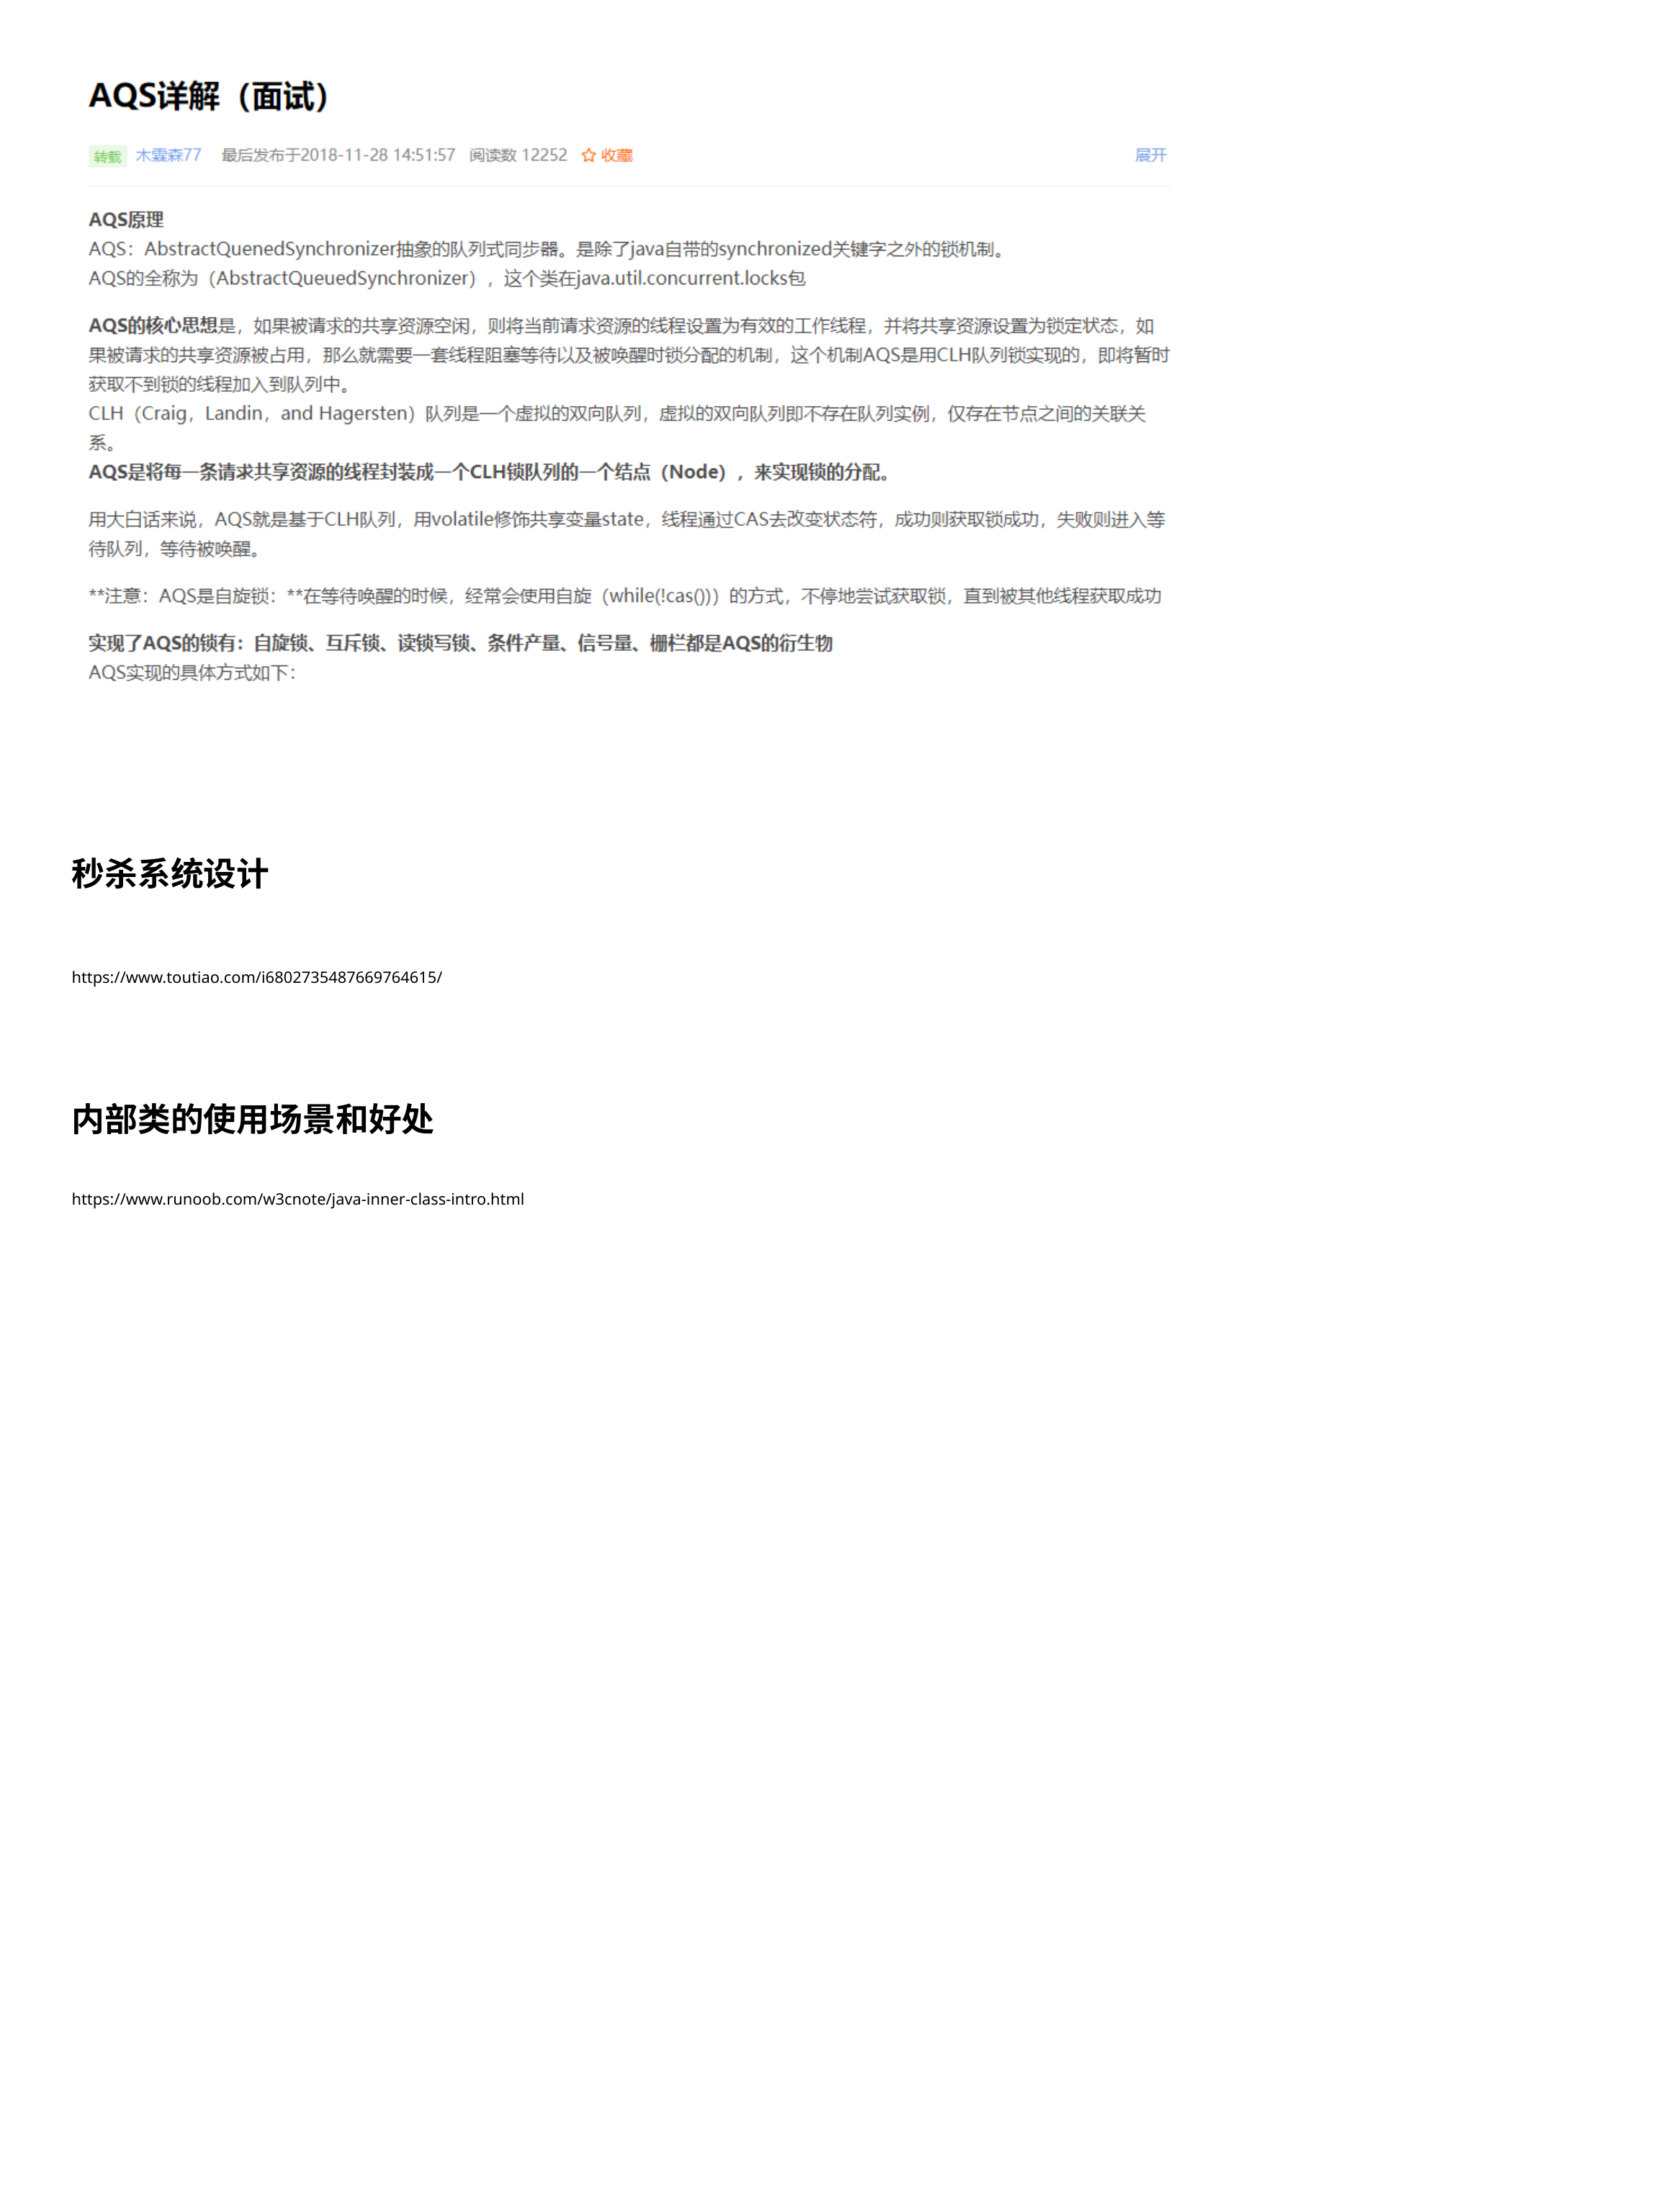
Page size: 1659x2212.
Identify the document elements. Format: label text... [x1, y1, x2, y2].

picture [71, 64, 1187, 733]
text 秒杀系统设计 [71, 837, 1604, 907]
text https://www.toutiao.com/i6802735487669764615/ [71, 965, 1604, 989]
text https://www.runoob.com/w3cnote/java-inner-class-intro.html [71, 1187, 1604, 1210]
text 内部类的使用场景和好处 [71, 1082, 1604, 1152]
